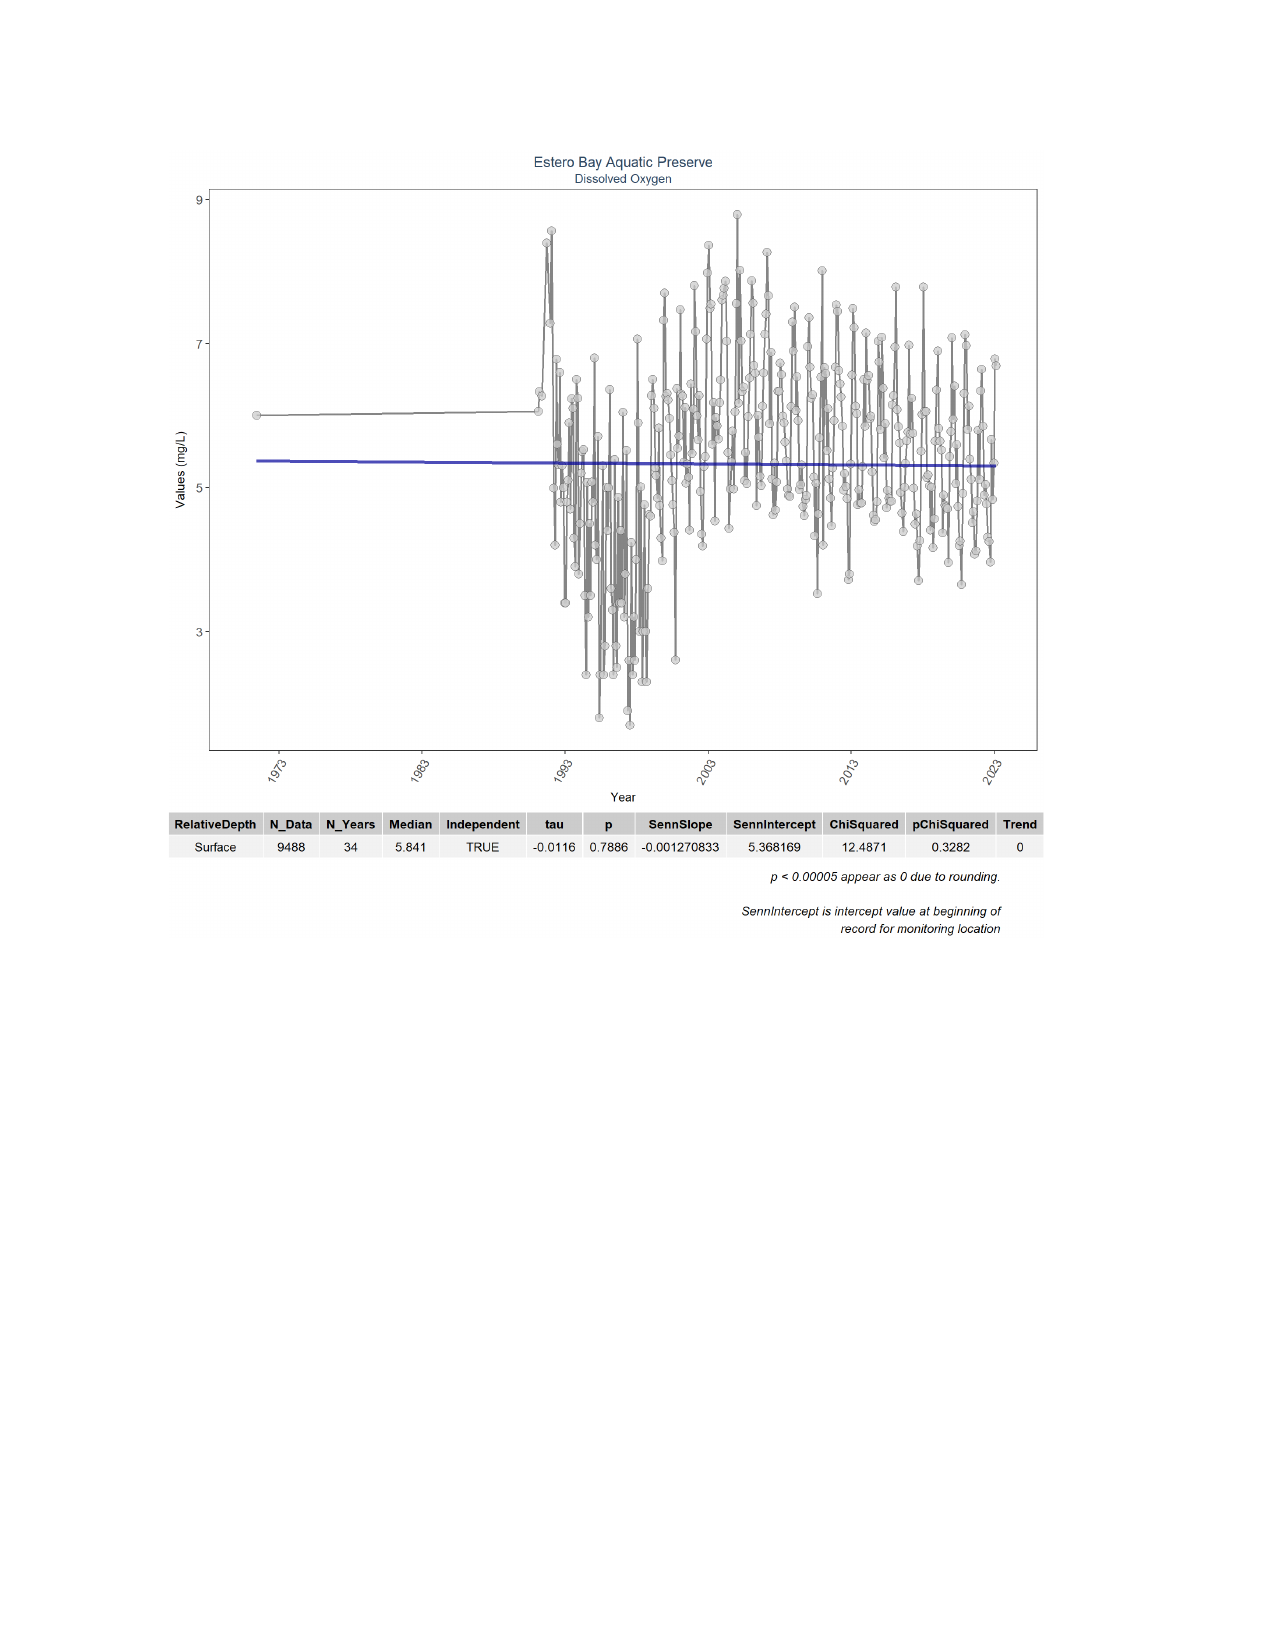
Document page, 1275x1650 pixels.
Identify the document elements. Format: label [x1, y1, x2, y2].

picture [168, 150, 1044, 938]
